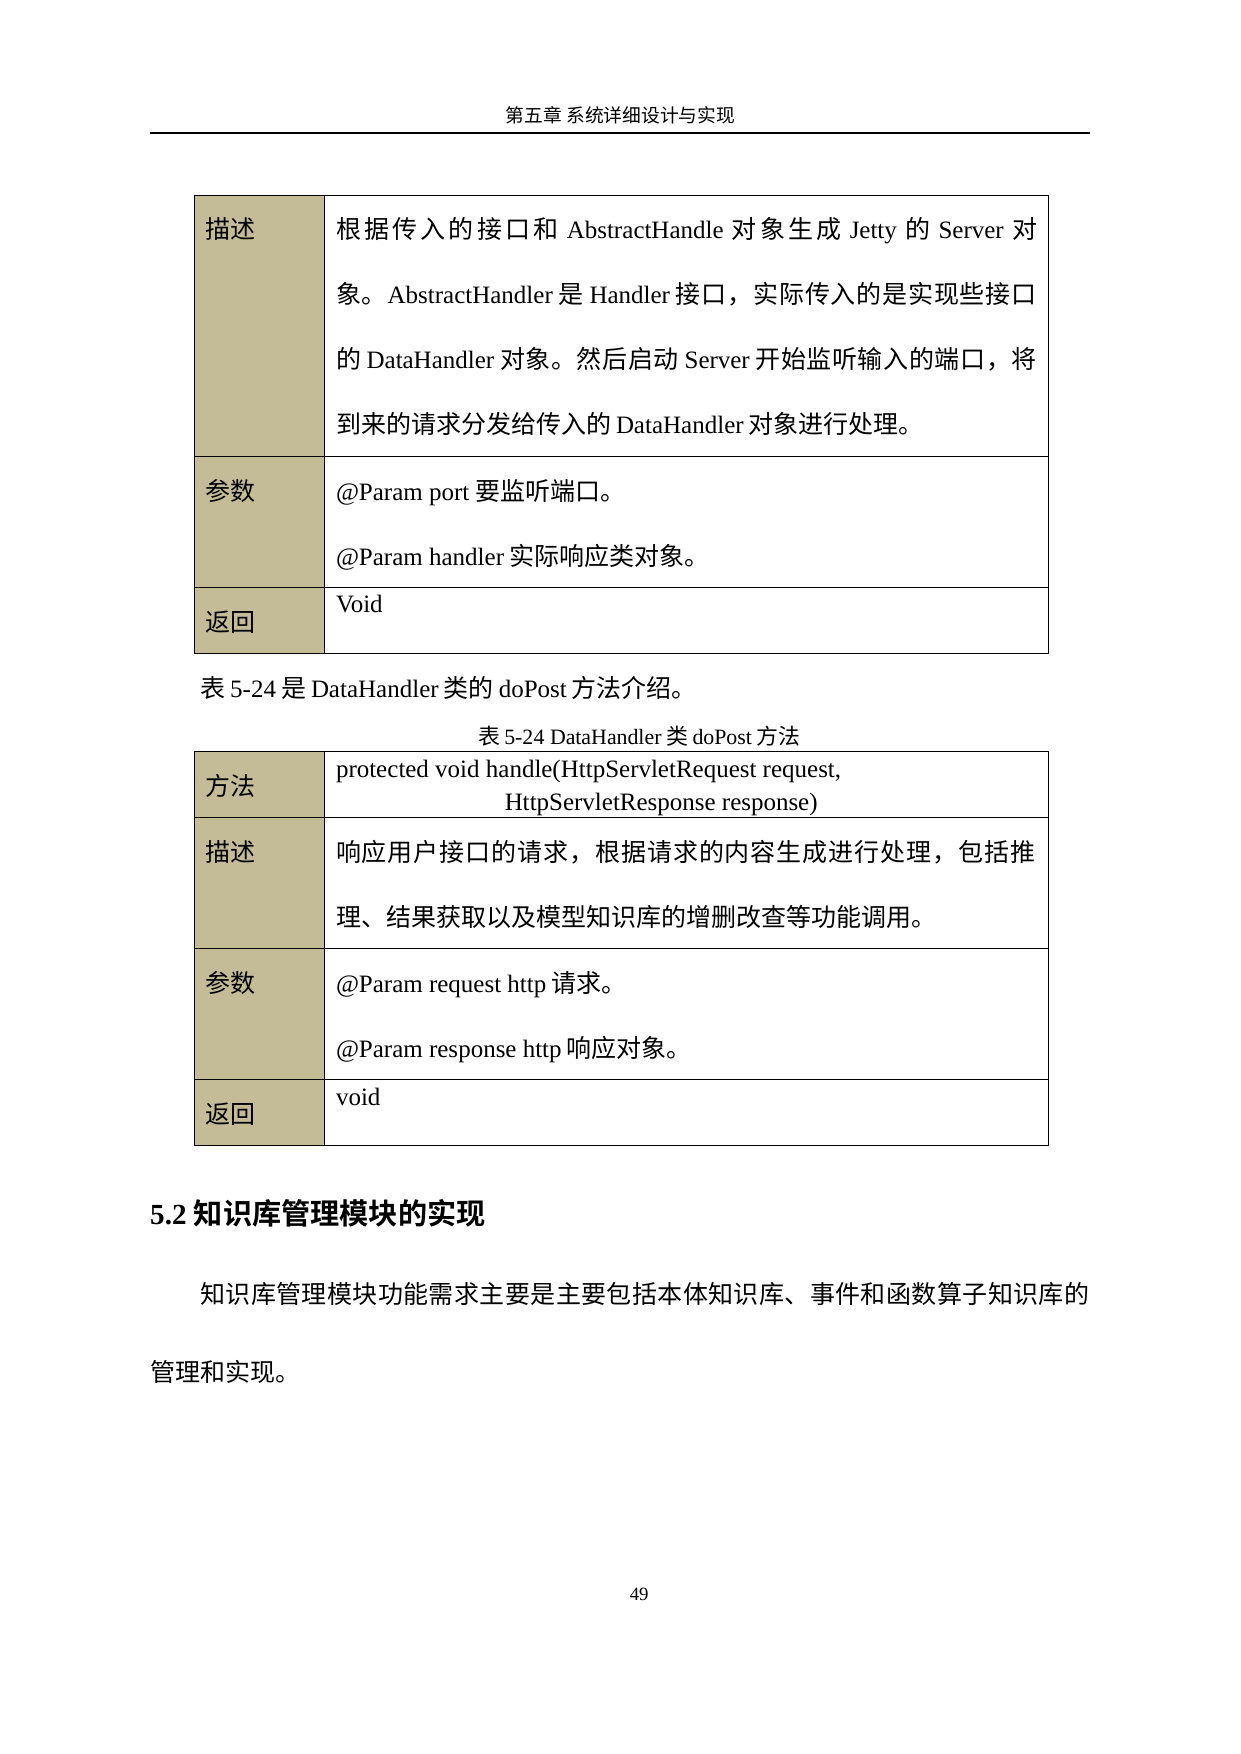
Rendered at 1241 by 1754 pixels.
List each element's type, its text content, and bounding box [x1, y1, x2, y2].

table_cell 响应用户接口的请求，根据请求的内容生成进行处理，包括推理、结果获取以及模型知识库的增删改查等功能调用。 [325, 818, 1048, 948]
table_cell 参数 [195, 949, 324, 1079]
table_cell 描述 [195, 196, 324, 456]
text 知识库管理模块功能需求主要是主要包括本体知识库、事件和函数算子知识库的管理和实现。 [150, 1260, 1090, 1403]
table_cell @Param port 要监听端口。 @Param handler实际响应类对象。 [325, 457, 1048, 587]
table_cell 根据传入的接口和AbstractHandle对象生成Jetty的Server对象。AbstractHandler是Handler接口，实际传入的是实现些接口的DataHandler对象。然后启动Server开始监听输入的端口，将到来的请求分发给传入的DataHandler对象进行处理。 [325, 196, 1048, 456]
table_header protected void handle(HttpServletRequest request, HttpServletResponse response) [325, 752, 1048, 817]
table_cell 返回 [195, 588, 324, 653]
table_cell 参数 [195, 457, 324, 587]
text 表5-24 DataHandler类doPost方法 [150, 719, 1090, 751]
table_cell 返回 [195, 1080, 324, 1145]
table_cell void [325, 1080, 1048, 1145]
table_header 方法 [195, 752, 324, 817]
table_cell 描述 [195, 818, 324, 948]
table_cell @Param request http请求。 @Param response http响应对象。 [325, 949, 1048, 1079]
text 表5-24是DataHandler类的doPost方法介绍。 [150, 654, 1090, 719]
table_cell Void [325, 588, 1048, 653]
subtitle 5.2 知识库管理模块的实现 [150, 1179, 1090, 1244]
